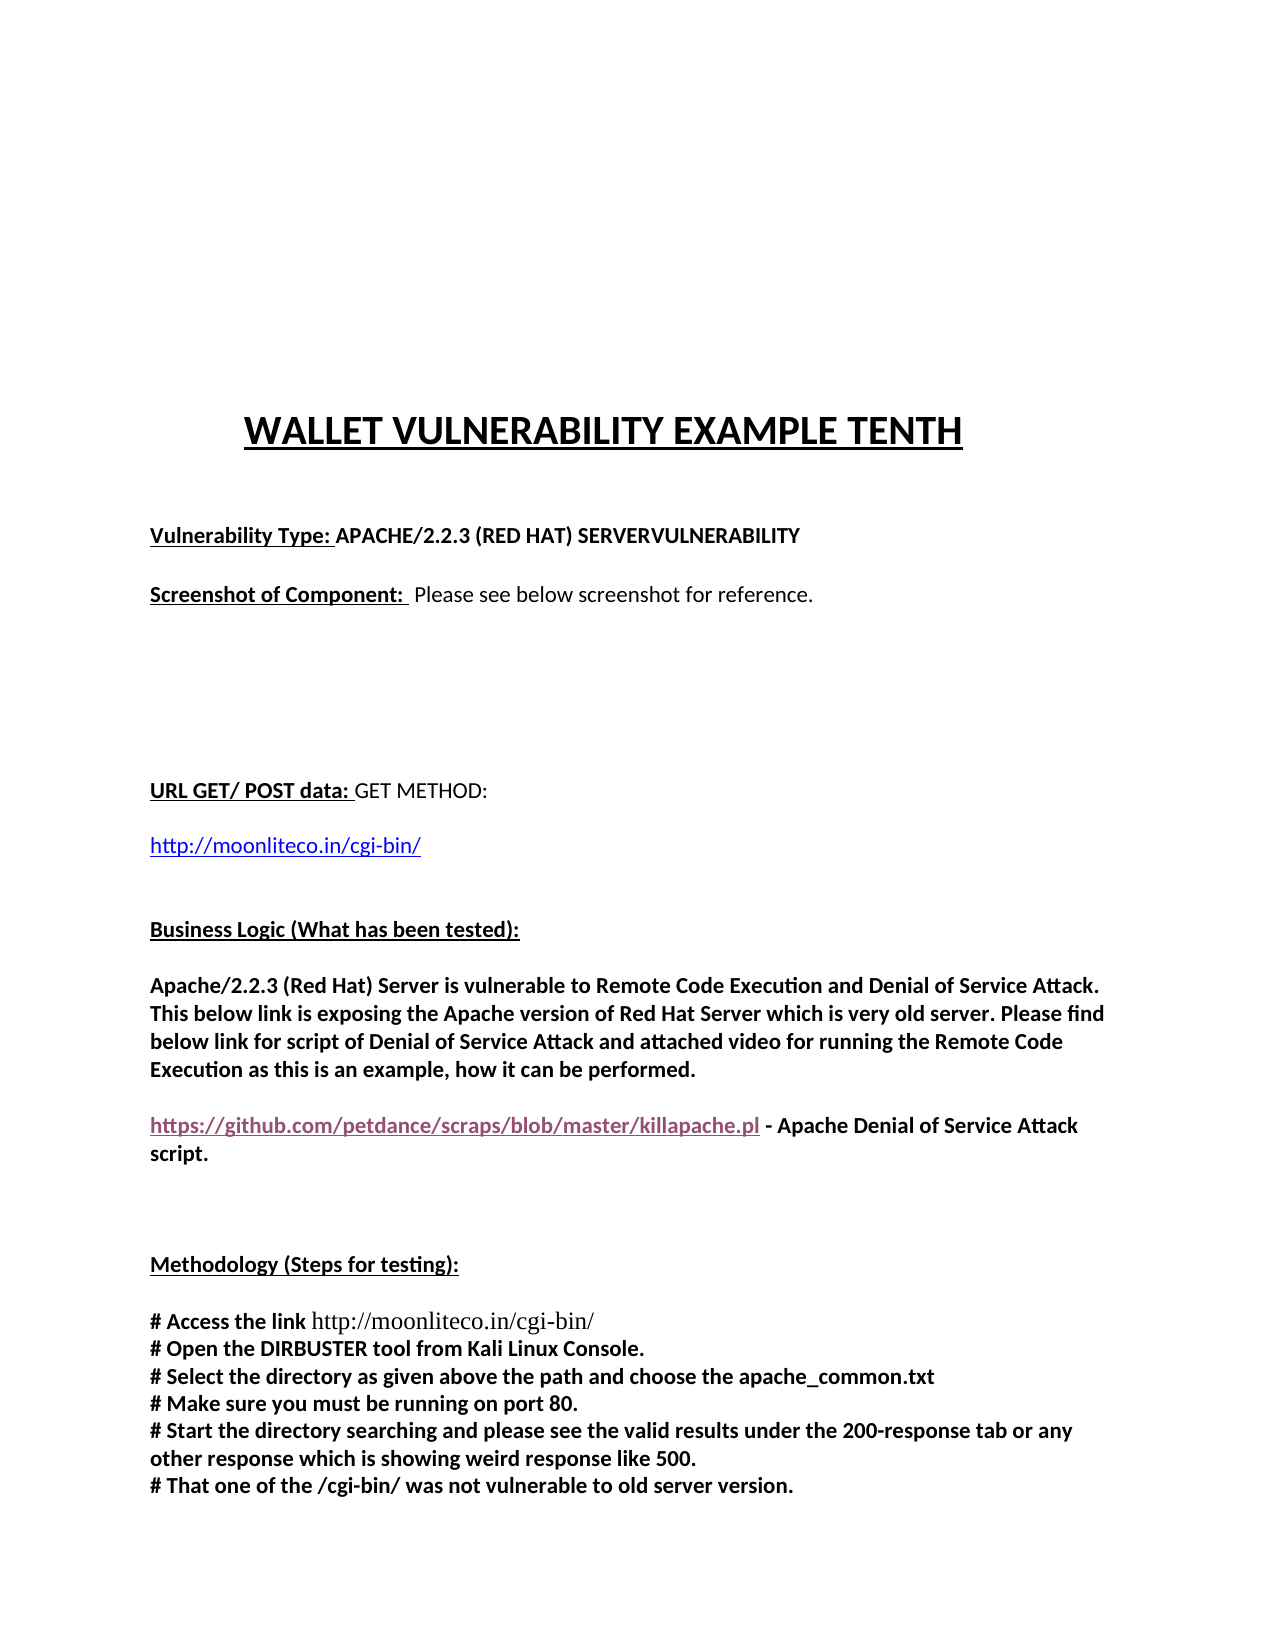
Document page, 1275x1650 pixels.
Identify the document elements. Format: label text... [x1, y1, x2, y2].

text # Access the link http://moonliteco.in/cgi-bin/ [150, 1306, 1118, 1335]
text WALLET VULNERABILITY EXAMPLE TENTH [244, 404, 1125, 455]
text Business Logic (What has been tested): [150, 915, 1118, 943]
text https://github.com/petdance/scraps/blob/master/killapache.pl - Apache Denial of Service Attack script. [150, 1111, 1125, 1167]
text # That one of the /cgi-bin/ was not vulnerable to old server version. [150, 1472, 1118, 1499]
text # Open the DIRBUSTER tool from Kali Linux Console. [150, 1335, 1118, 1362]
text # Select the directory as given above the path and choose the apache_common.txt [150, 1362, 1118, 1389]
text Methodology (Steps for testing): [150, 1251, 1118, 1278]
text Vulnerability Type: APACHE/2.2.3 (RED HAT) SERVERVULNERABILITY [651, 521, 1125, 549]
text Apache/2.2.3 (Red Hat) Server is vulnerable to Remote Code Execution and Denial of Service Attack. This below link is exposing the Apache version of Red Hat Server which is very old server. Please find below link for script of Denial of Service Attack and attached video for running the Remote Code Execution as this is an example, how it can be performed. [150, 971, 1125, 1083]
text Screenshot of Component: Please see below screenshot for reference. [150, 580, 1125, 608]
text Vulnerability Type: APACHE/2.2.3 (RED HAT) SERVERVULNERABILITY [150, 521, 335, 546]
text # Start the directory searching and please see the valid results under the 200-response tab or any other response which is showing weird response like 500. [150, 1417, 1118, 1472]
text URL GET/ POST data: GET METHOD: [150, 776, 1125, 804]
text http://moonliteco.in/cgi-bin/ [150, 832, 1118, 859]
text # Make sure you must be running on port 80. [150, 1389, 1118, 1417]
